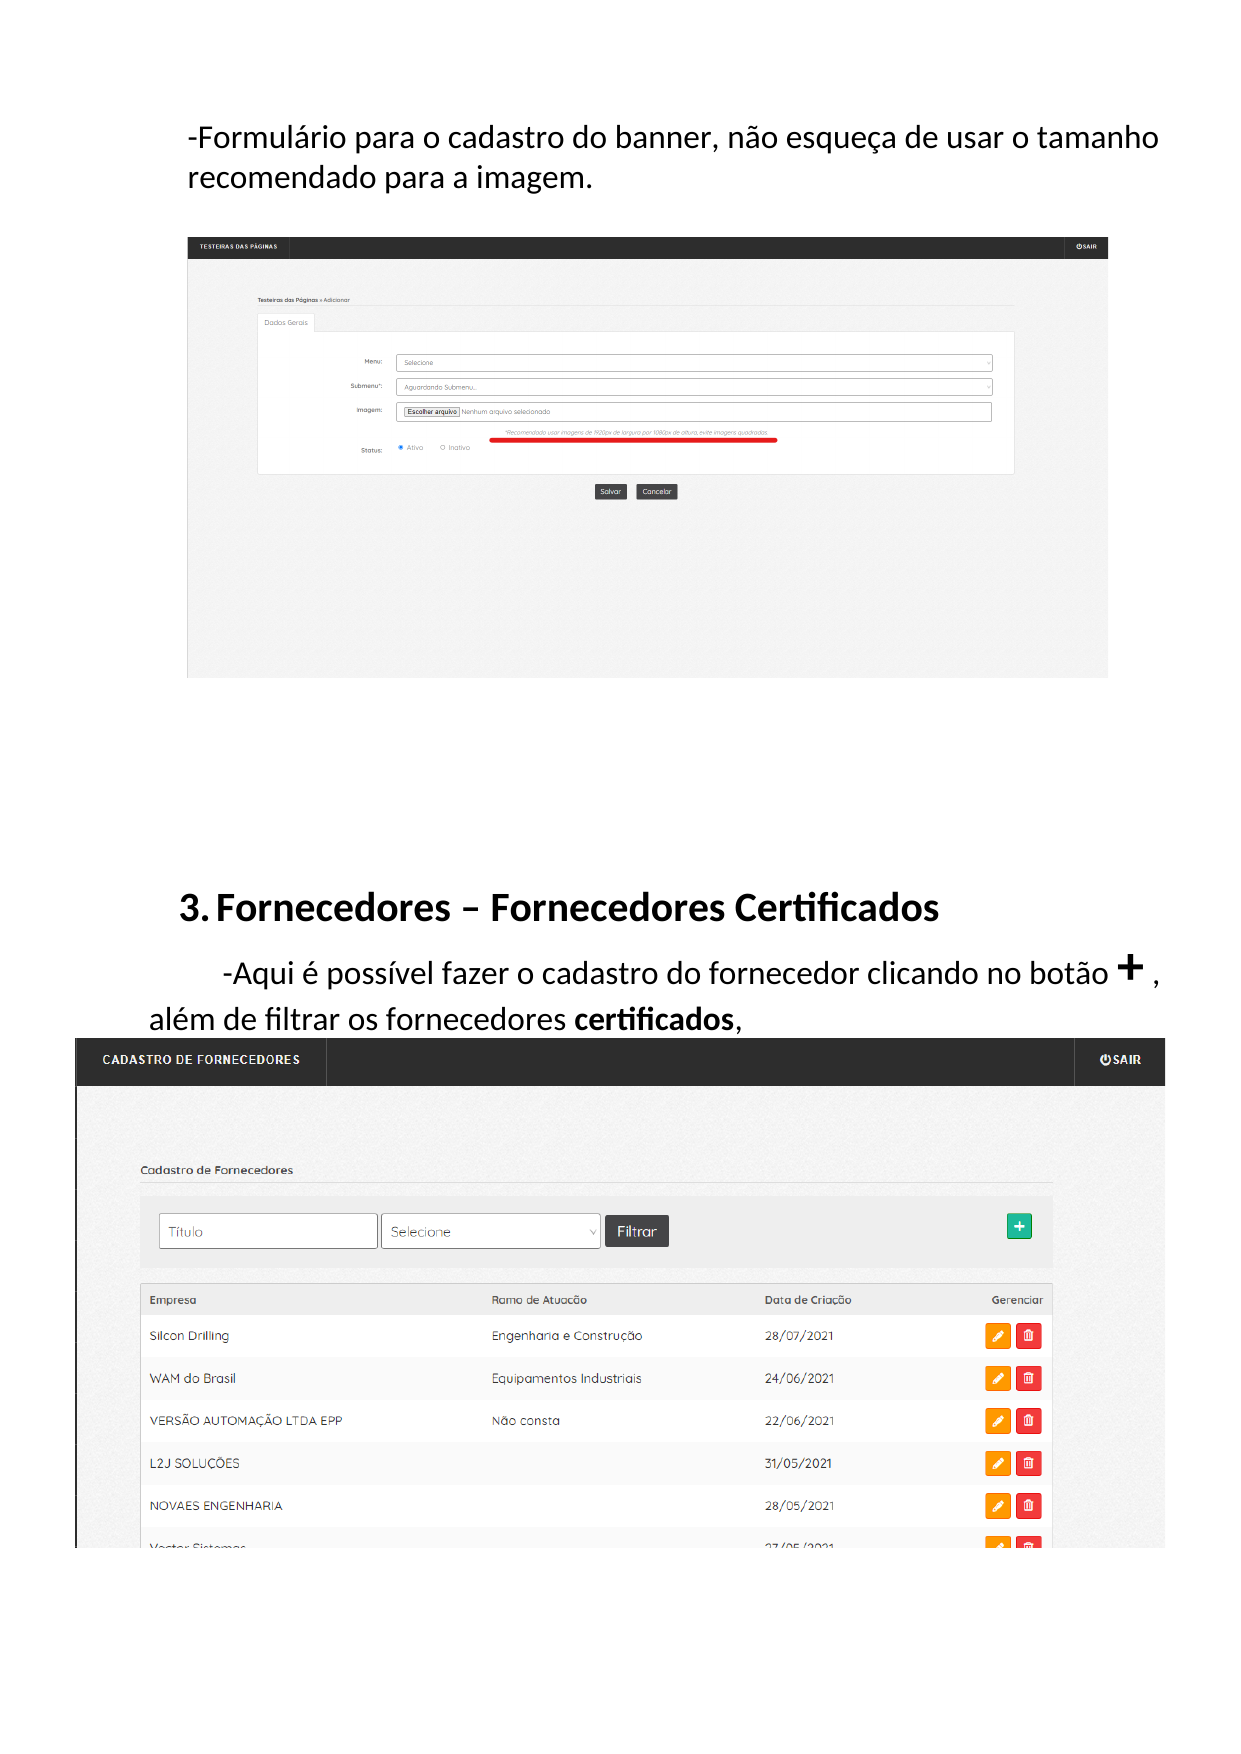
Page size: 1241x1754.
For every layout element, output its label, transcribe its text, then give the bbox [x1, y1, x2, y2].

text -Aqui é possível fazer o cadastro do fornecedor clicando no botão + , além de filtrar os fornecedores certificados, [149, 931, 1165, 1038]
picture [187, 237, 1109, 678]
text -Formulário para o cadastro do banner, não esqueça de usar o tamanho recomendado para a imagem. [187, 116, 1165, 197]
list Fornecedores – Fornecedores Certificados [178, 881, 1165, 931]
picture [75, 1038, 1166, 1548]
